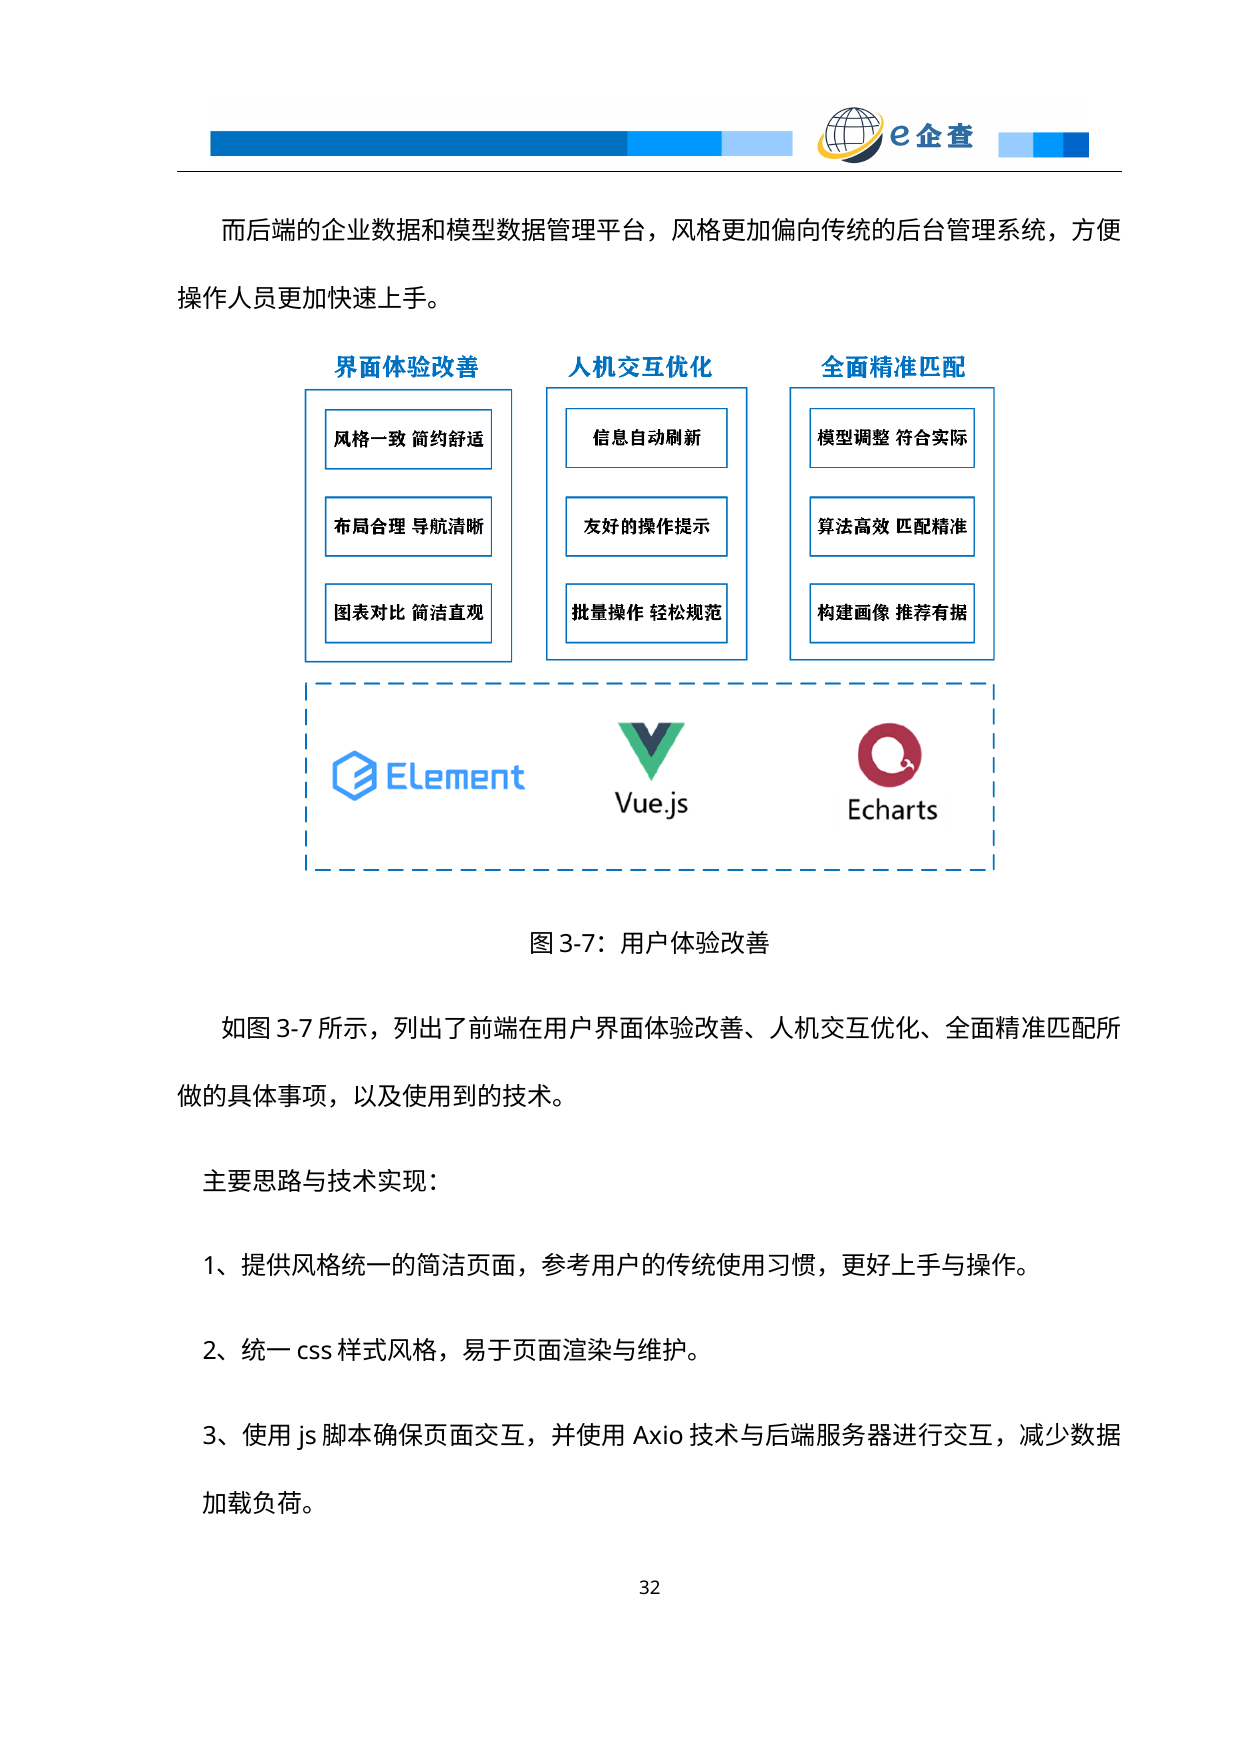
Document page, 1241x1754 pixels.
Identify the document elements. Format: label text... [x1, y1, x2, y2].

text 1、提供风格统一的简洁页面，参考用户的传统使用习惯，更好上手与操作。 [202, 1230, 1122, 1298]
text 图3-7：用户体验改善 [177, 907, 1122, 975]
text 3、使用js脚本确保页面交互，并使用Axio技术与后端服务器进行交互，减少数据加载负荷。 [202, 1400, 1122, 1536]
picture [210, 101, 1089, 169]
text 而后端的企业数据和模型数据管理平台，风格更加偏向传统的后台管理系统，方便操作人员更加快速上手。 [177, 194, 1122, 330]
text 2、统一css样式风格，易于页面渲染与维护。 [202, 1315, 1122, 1383]
text 主要思路与技术实现： [177, 1145, 1122, 1213]
text 如图3-7所示，列出了前端在用户界面体验改善、人机交互优化、全面精准匹配所做的具体事项，以及使用到的技术。 [177, 992, 1122, 1128]
picture [304, 347, 995, 871]
